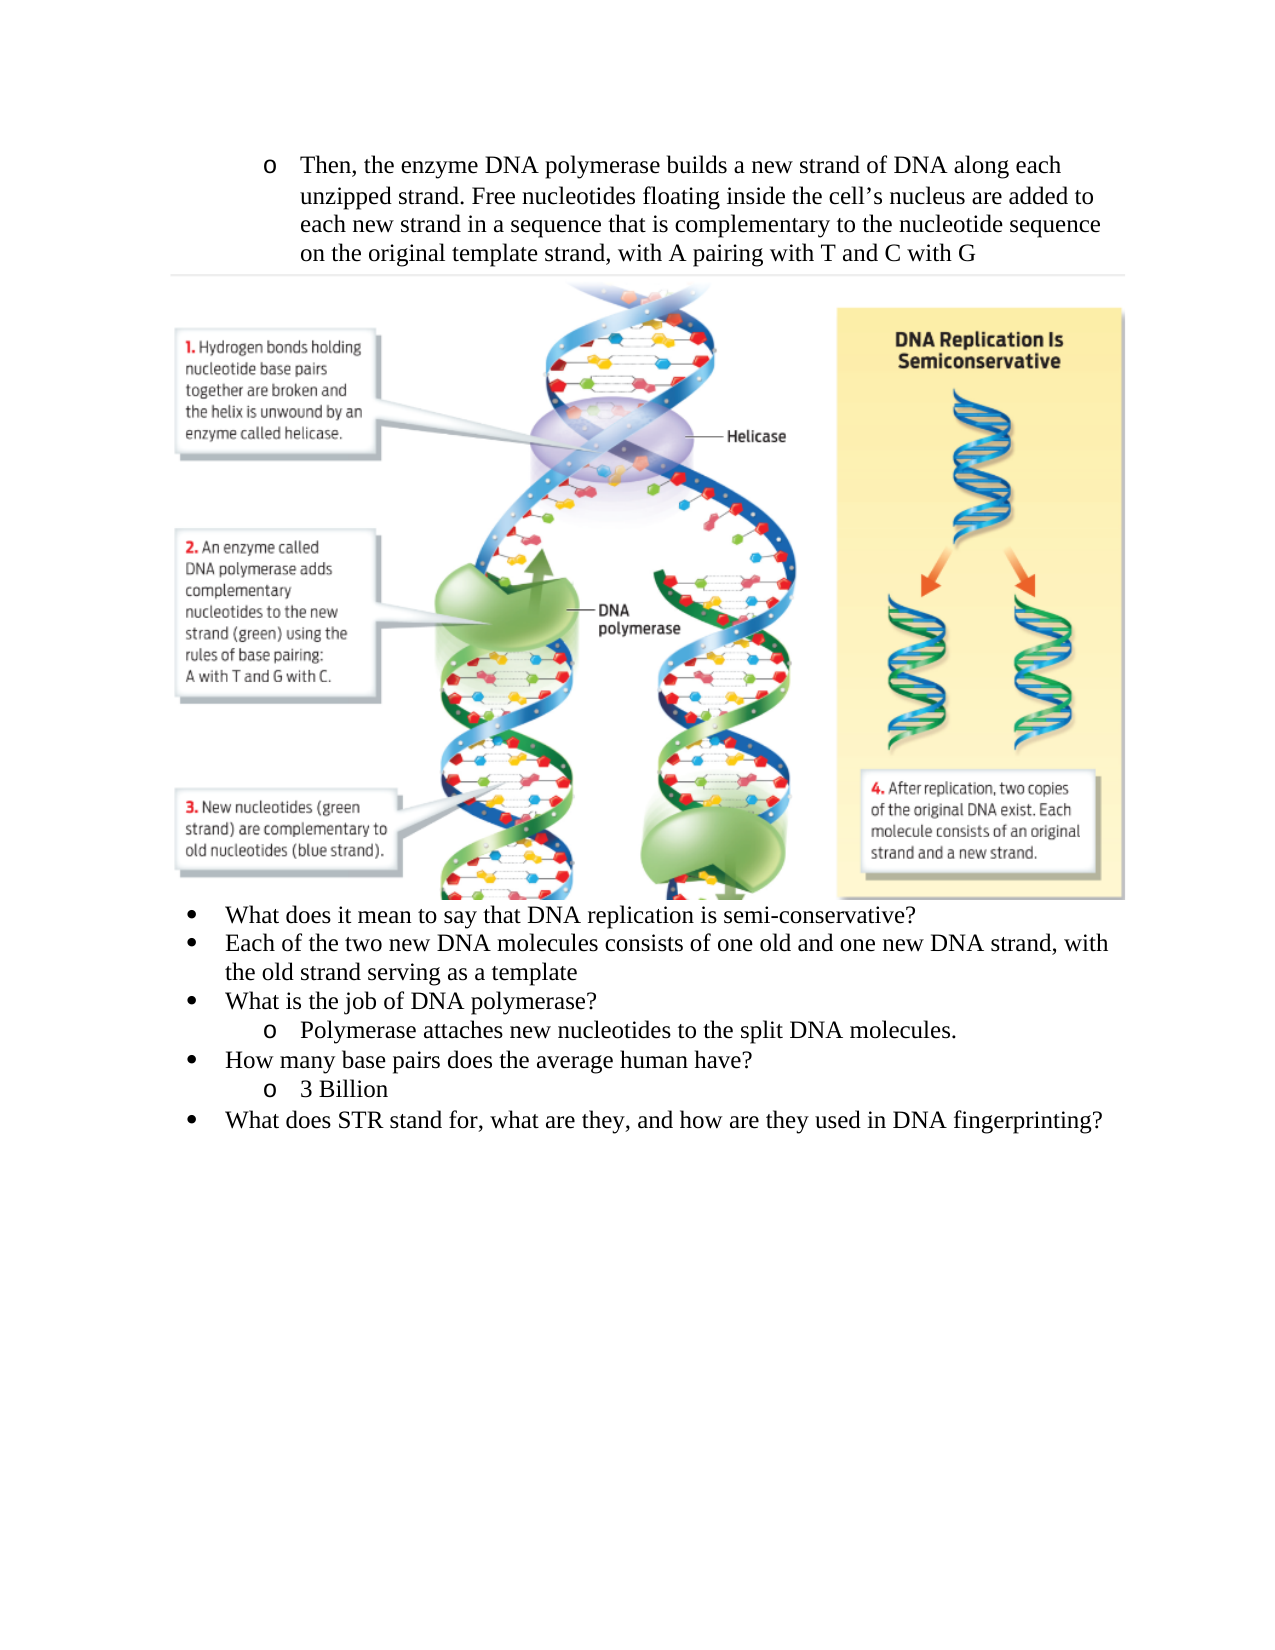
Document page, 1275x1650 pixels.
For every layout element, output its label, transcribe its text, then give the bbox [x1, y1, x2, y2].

list What is the job of DNA polymerase? [187, 986, 1125, 1015]
list Polymerase attaches new nucleotides to the split DNA molecules. [262, 1015, 1125, 1046]
list Each of the two new DNA molecules consists of one old and one new DNA strand, with the old strand serving as a template [187, 928, 1125, 986]
list Then, the enzyme DNA polymerase builds a new strand of DNA along each unzipped strand. Free nucleotides floating inside the cell’s nucleus are added to each new strand in a sequence that is complementary to the nucleotide sequence on the original template strand, with A pairing with T and C with G [262, 150, 1125, 267]
picture [150, 274, 1125, 900]
list What does it mean to say that DNA replication is semi-conservative? [187, 900, 1125, 928]
list How many base pairs does the average human have? [187, 1046, 1125, 1074]
list What does STR stand for, what are they, and how are they used in DNA fingerprinting? [187, 1105, 1125, 1134]
list 3 Billion [262, 1074, 1125, 1105]
